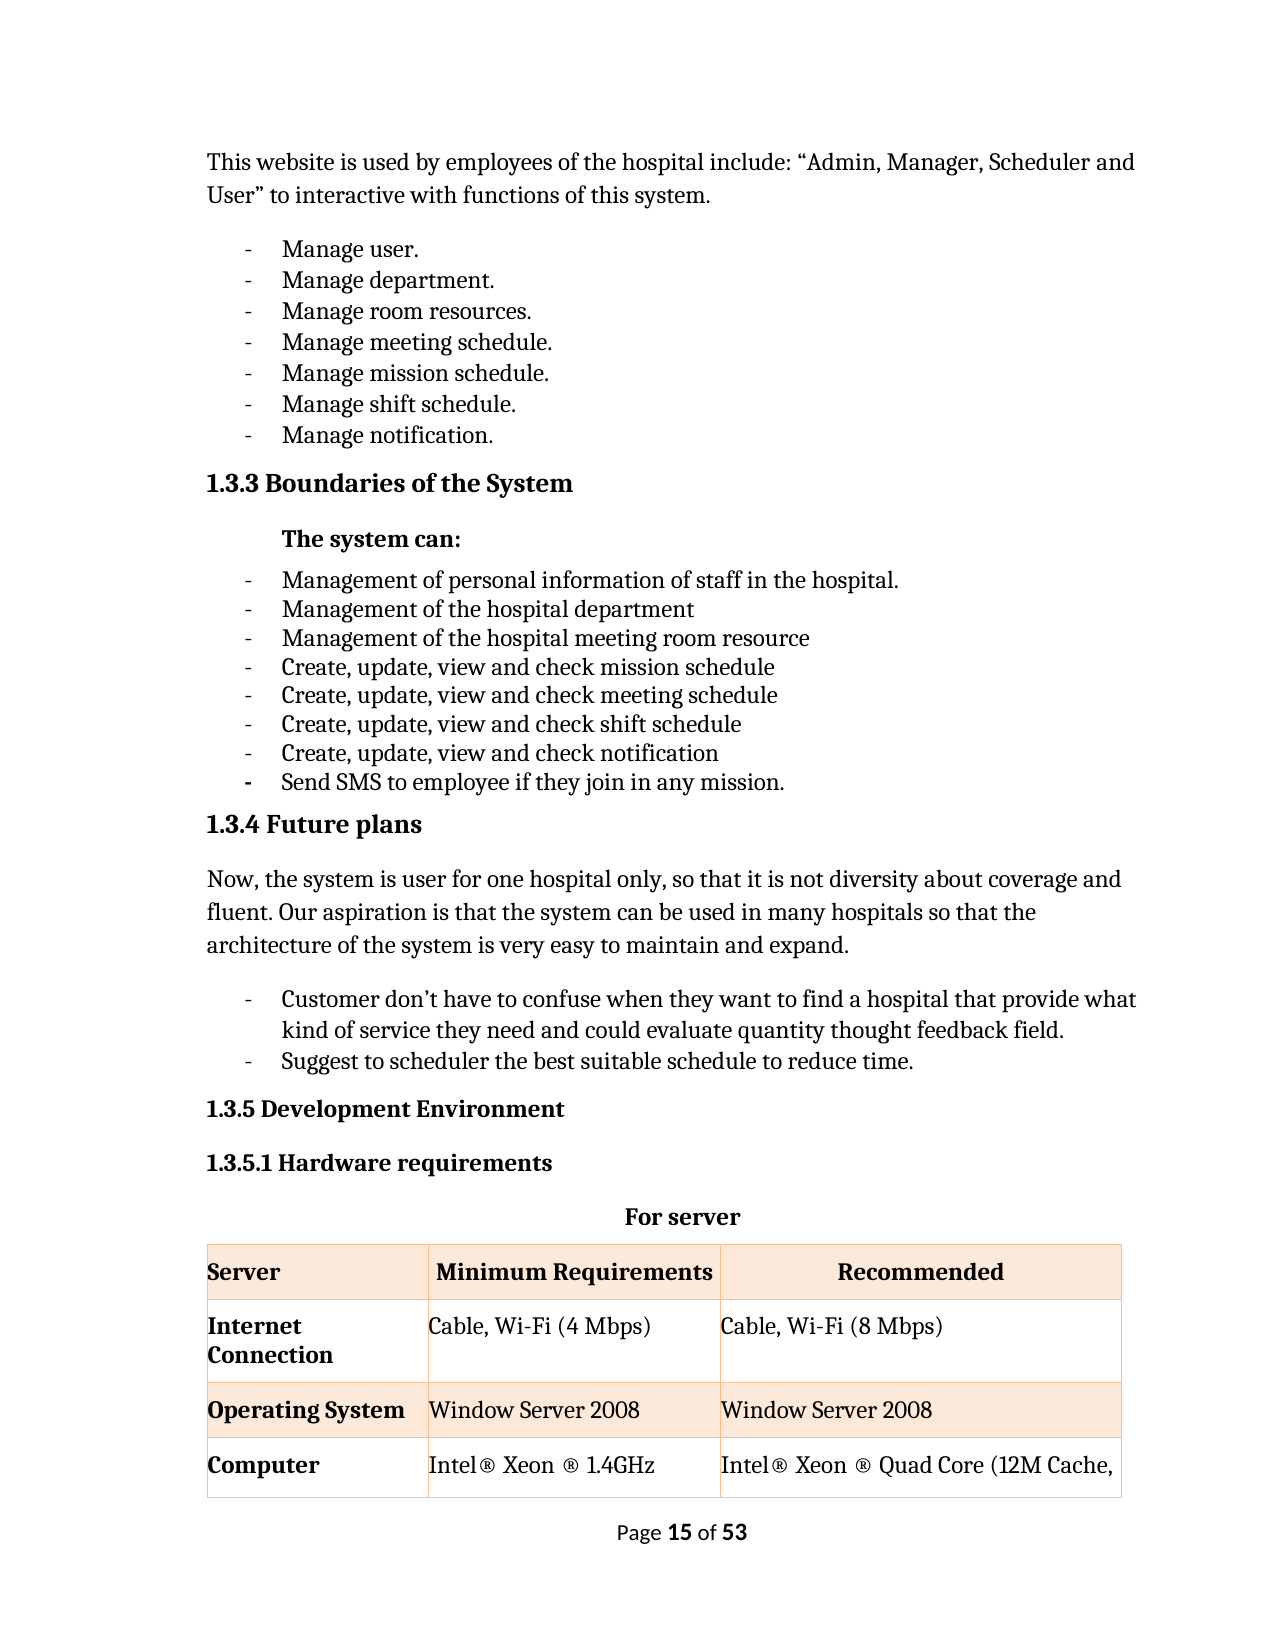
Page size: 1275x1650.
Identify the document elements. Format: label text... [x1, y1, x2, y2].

table_cell Operating System [208, 1383, 428, 1437]
table_cell Window Server 2008 [721, 1383, 1121, 1437]
list Manage room resources. [244, 297, 1157, 325]
list Management of the hospital meeting room resource [244, 624, 1157, 652]
list Customer don’t have to confuse when they want to find a hospital that provide what kind of service they need and could evaluate quantity thought feedback field. [244, 985, 1157, 1045]
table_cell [721, 1438, 1121, 1497]
list Manage mission schedule. [244, 359, 1157, 387]
table_header Minimum Requirements [429, 1245, 720, 1299]
table_cell Internet Connection [208, 1300, 428, 1382]
list Create, update, view and check notification [244, 739, 1157, 767]
list Manage user. [244, 234, 1157, 263]
table_cell Cable, Wi-Fi (8 Mbps) [721, 1300, 1121, 1382]
list Send SMS to employee if they join in any mission. [244, 767, 1157, 796]
list Create, update, view and check mission schedule [244, 652, 1157, 681]
table_cell Cable, Wi-Fi (4 Mbps) [429, 1300, 720, 1382]
list Suggest to scheduler the best suitable schedule to reduce time. [244, 1047, 1157, 1076]
list Manage notification. [244, 421, 1157, 449]
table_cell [429, 1438, 720, 1497]
list Manage meeting schedule. [244, 328, 1157, 356]
list Create, update, view and check meeting schedule [244, 681, 1157, 710]
list Manage shift schedule. [244, 390, 1157, 418]
list Manage department. [244, 266, 1157, 294]
text The system can: [280, 525, 1157, 554]
list Create, update, view and check shift schedule [244, 710, 1157, 739]
text 1.3.5 Development Environment [207, 1095, 1157, 1124]
table_cell Computer Processor [208, 1438, 428, 1497]
text For server [207, 1203, 1158, 1231]
table_header Recommended [721, 1245, 1121, 1299]
text 1.3.3 Boundaries of the System [207, 468, 1157, 499]
text 1.3.4 Future plans [207, 809, 1157, 840]
table_cell Window Server 2008 [429, 1383, 720, 1437]
text Now, the system is user for one hospital only, so that it is not diversity about coverage and fluent. Our aspiration is that the system can be used in many hospitals so that the architecture of the system is very easy to maintain and expand. [207, 865, 1157, 960]
list Management of personal information of staff in the hospital. [244, 566, 1157, 595]
list Management of the hospital department [244, 595, 1157, 624]
table_header Server [208, 1245, 428, 1299]
text 1.3.5.1 Hardware requirements [207, 1149, 1157, 1178]
text This website is used by employees of the hospital include: “Admin, Manager, Scheduler and User” to interactive with functions of this system. [207, 148, 1157, 209]
